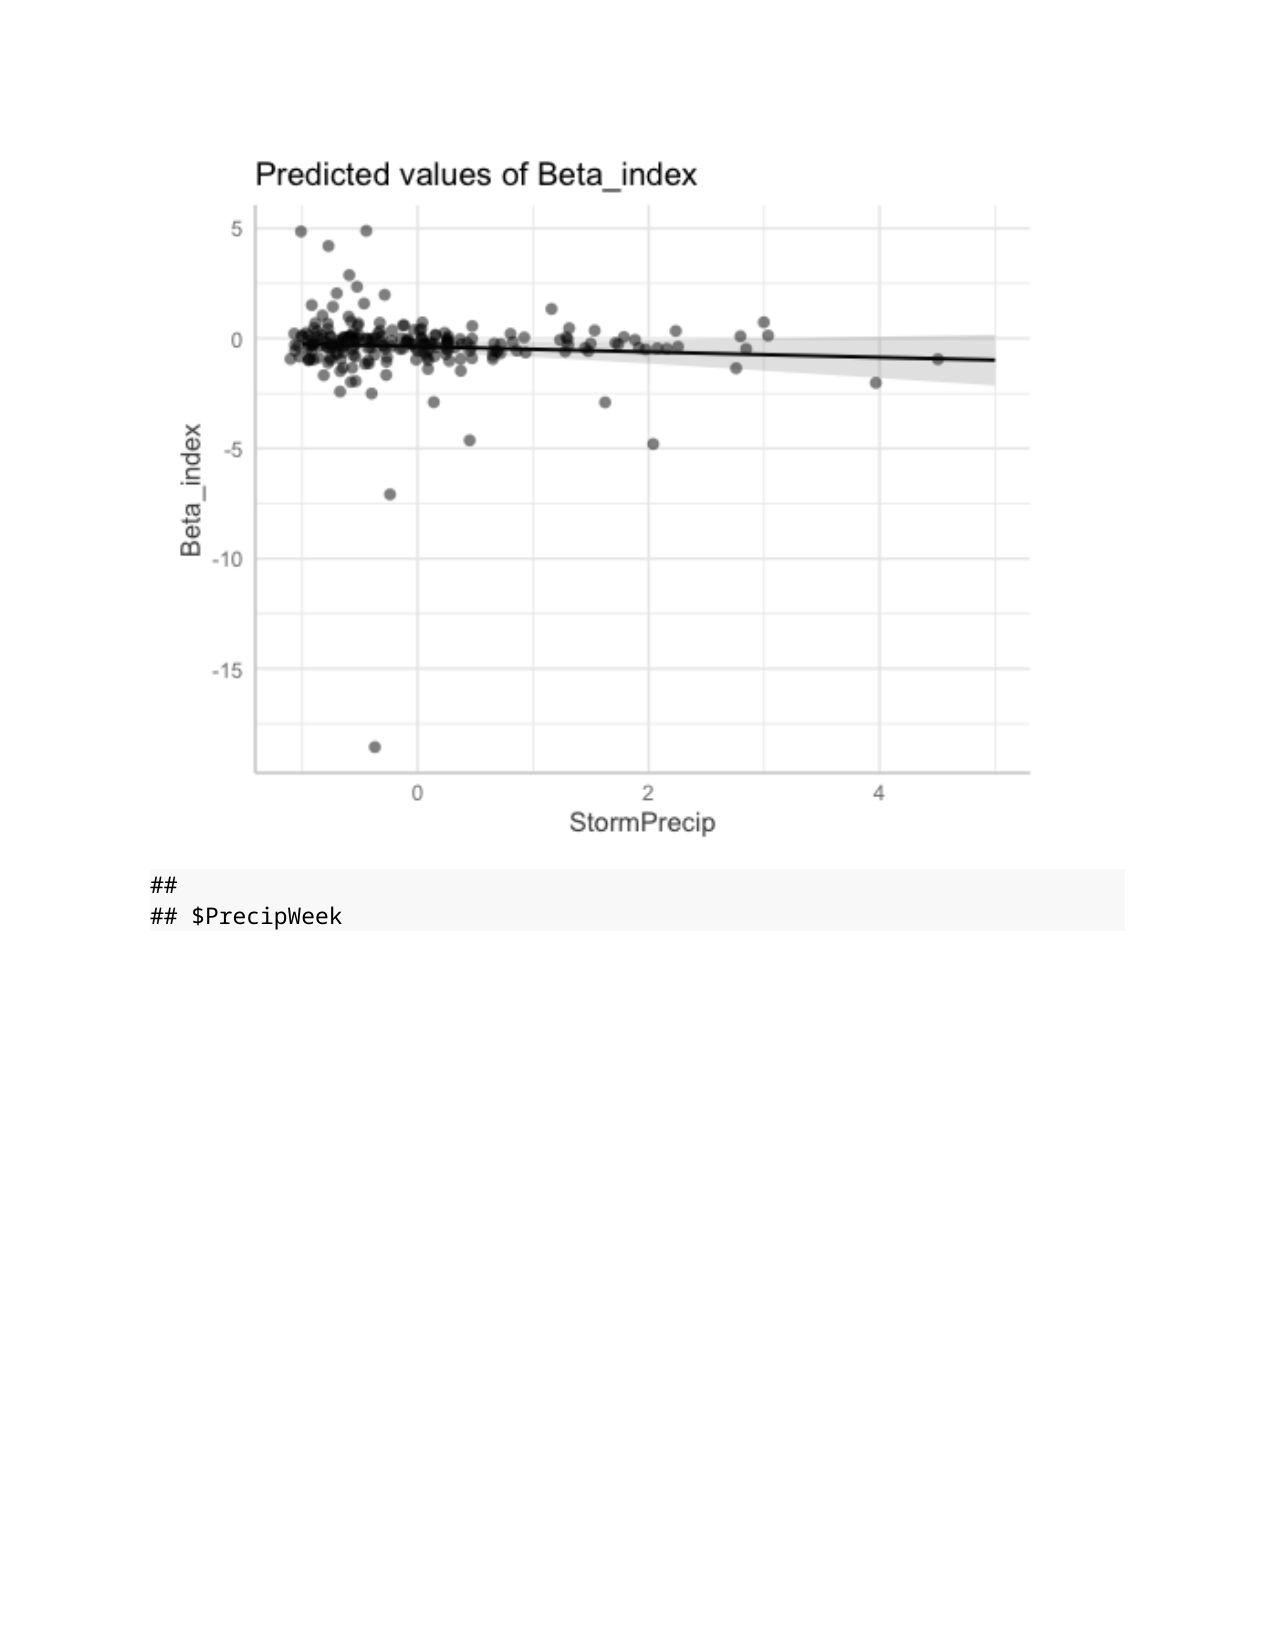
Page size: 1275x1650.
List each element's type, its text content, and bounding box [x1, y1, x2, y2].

text ## ## $PrecipWeek [150, 869, 1125, 931]
picture [168, 150, 1044, 850]
